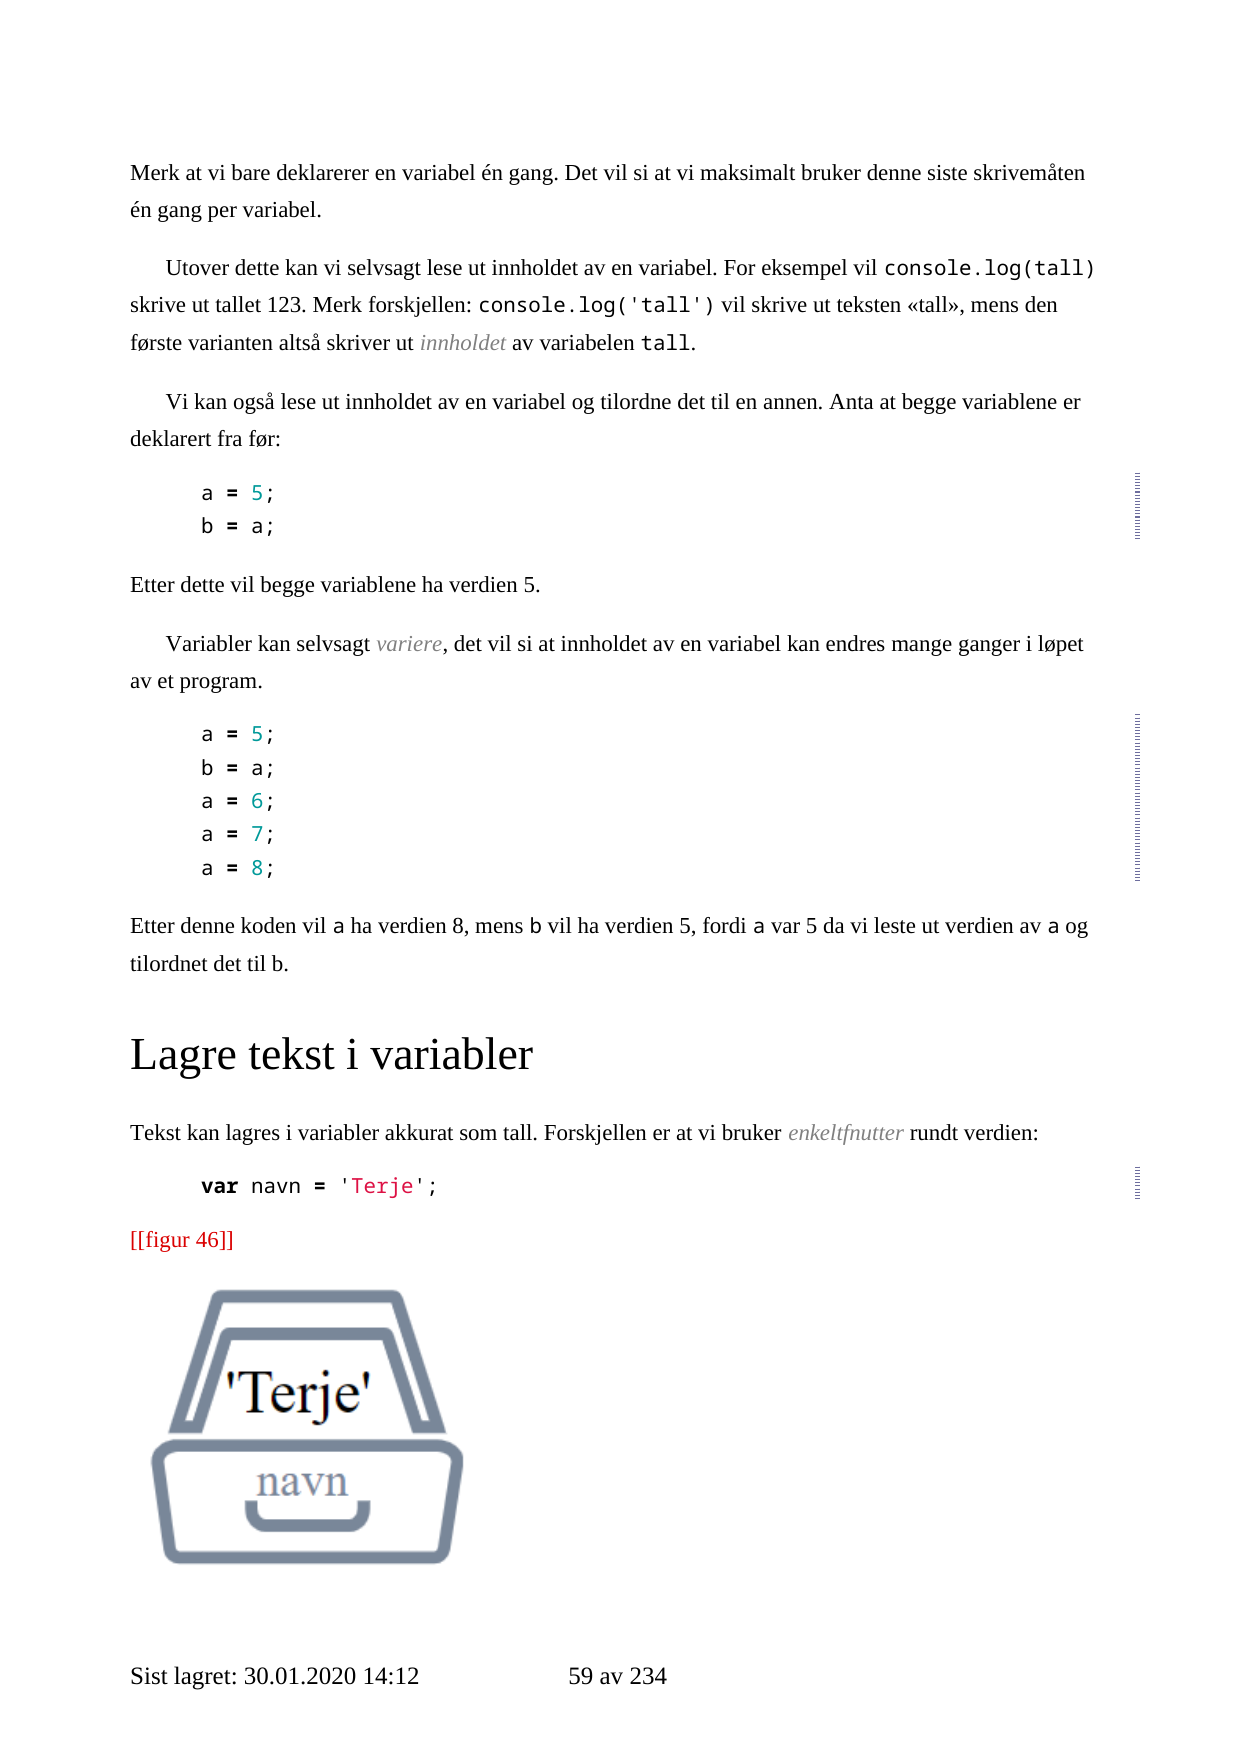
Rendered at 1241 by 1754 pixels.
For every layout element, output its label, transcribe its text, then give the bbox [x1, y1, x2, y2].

text Etter dette vil begge variablene ha verdien 5. [130, 560, 1110, 598]
text a = 5; b = a; a = 6; a = 7; a = 8; [201, 714, 1140, 881]
text Vi kan også lese ut innholdet av en variabel og tilordne det til en annen. Anta at begge variablene er deklarert fra før: [130, 377, 1110, 452]
text a = 5; b = a; [201, 473, 1140, 539]
text Etter denne koden vil a ha verdien 8, mens b vil ha verdien 5, fordi a var 5 da vi leste ut verdien av a og tilordnet det til b. [130, 902, 1110, 977]
text Lagre tekst i variabler [130, 1027, 1110, 1079]
text var navn = 'Terje'; [201, 1167, 1140, 1200]
text Merk at vi bare deklarerer en variabel én gang. Det vil si at vi maksimalt bruker denne siste skrivemåten én gang per variabel. [130, 148, 1110, 223]
picture [129, 1277, 479, 1573]
text Utover dette kan vi selvsagt lese ut innholdet av en variabel. For eksempel vil console.log(tall) skrive ut tallet 123. Merk forskjellen: console.log('tall') vil skrive ut teksten «tall», mens den første varianten altså skriver ut innholdet av variabelen tall. [130, 243, 1110, 356]
text [[figur 46]] [130, 1221, 1110, 1252]
text Tekst kan lagres i variabler akkurat som tall. Forskjellen er at vi bruker enkeltfnutter rundt verdien: [130, 1108, 1110, 1146]
text Variabler kan selvsagt variere, det vil si at innholdet av en variabel kan endres mange ganger i løpet av et program. [130, 618, 1110, 693]
